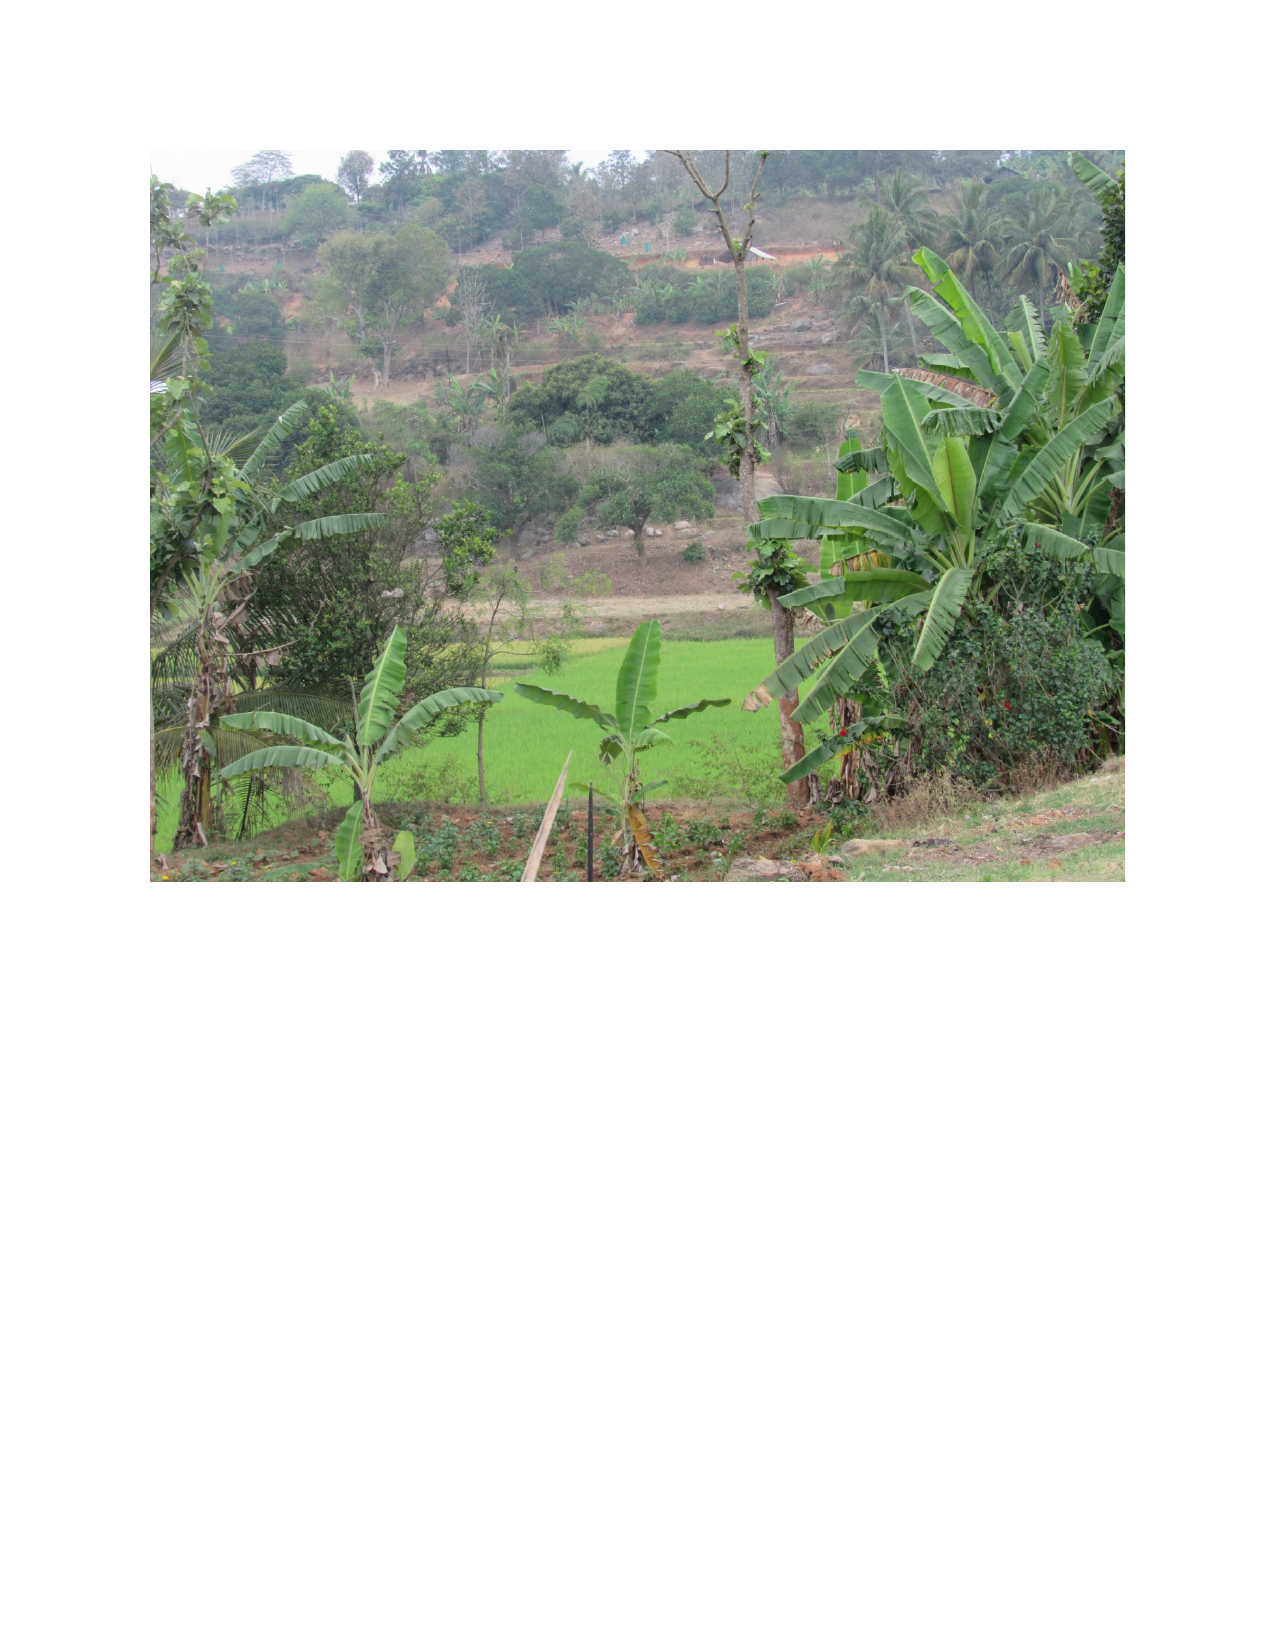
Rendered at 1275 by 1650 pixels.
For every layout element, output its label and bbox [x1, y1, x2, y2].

picture [150, 150, 1125, 882]
